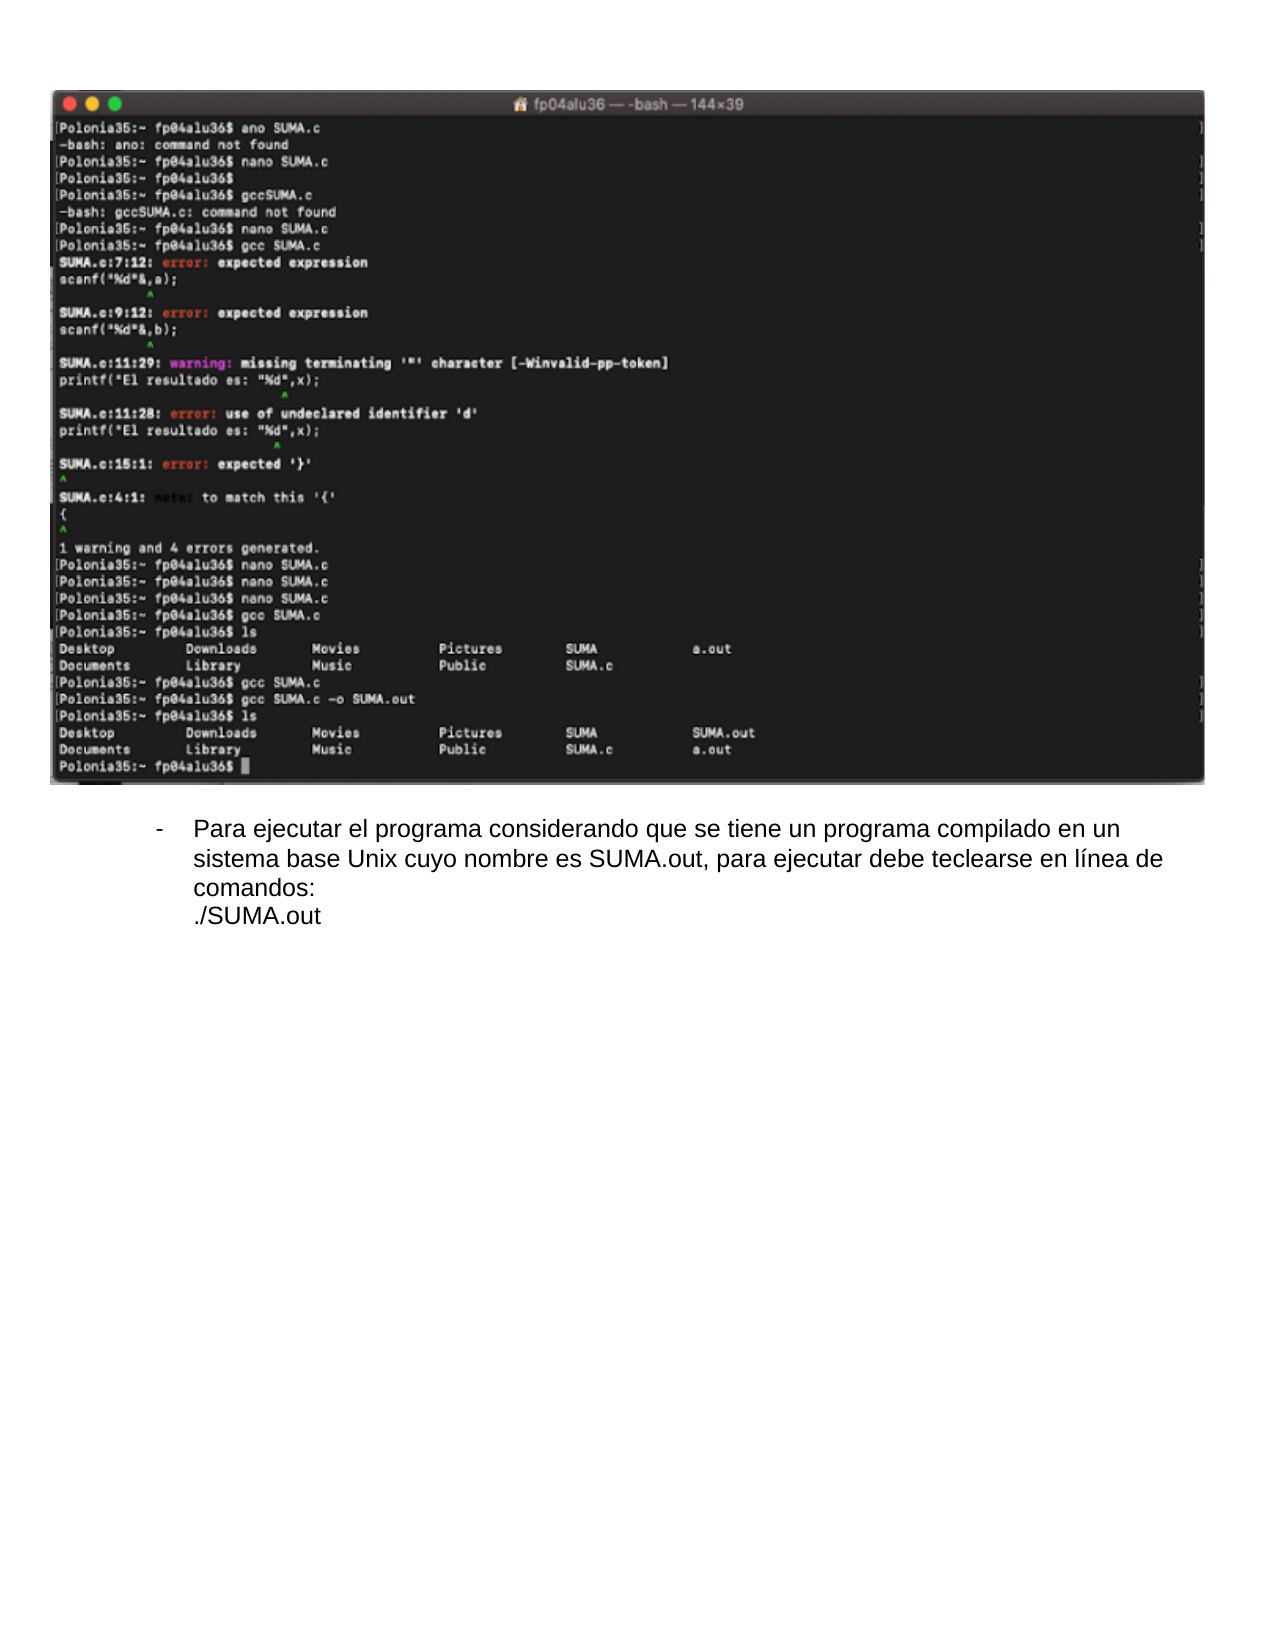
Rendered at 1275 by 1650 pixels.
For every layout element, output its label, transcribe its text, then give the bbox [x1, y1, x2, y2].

list ./SUMA.out [193, 901, 1205, 930]
list sistema base Unix cuyo nombre es SUMA.out, para ejecutar debe teclearse en línea de comandos: [193, 844, 1205, 901]
picture [50, 90, 1205, 785]
list Para ejecutar el programa considerando que se tiene un programa compilado en un [156, 813, 1205, 844]
